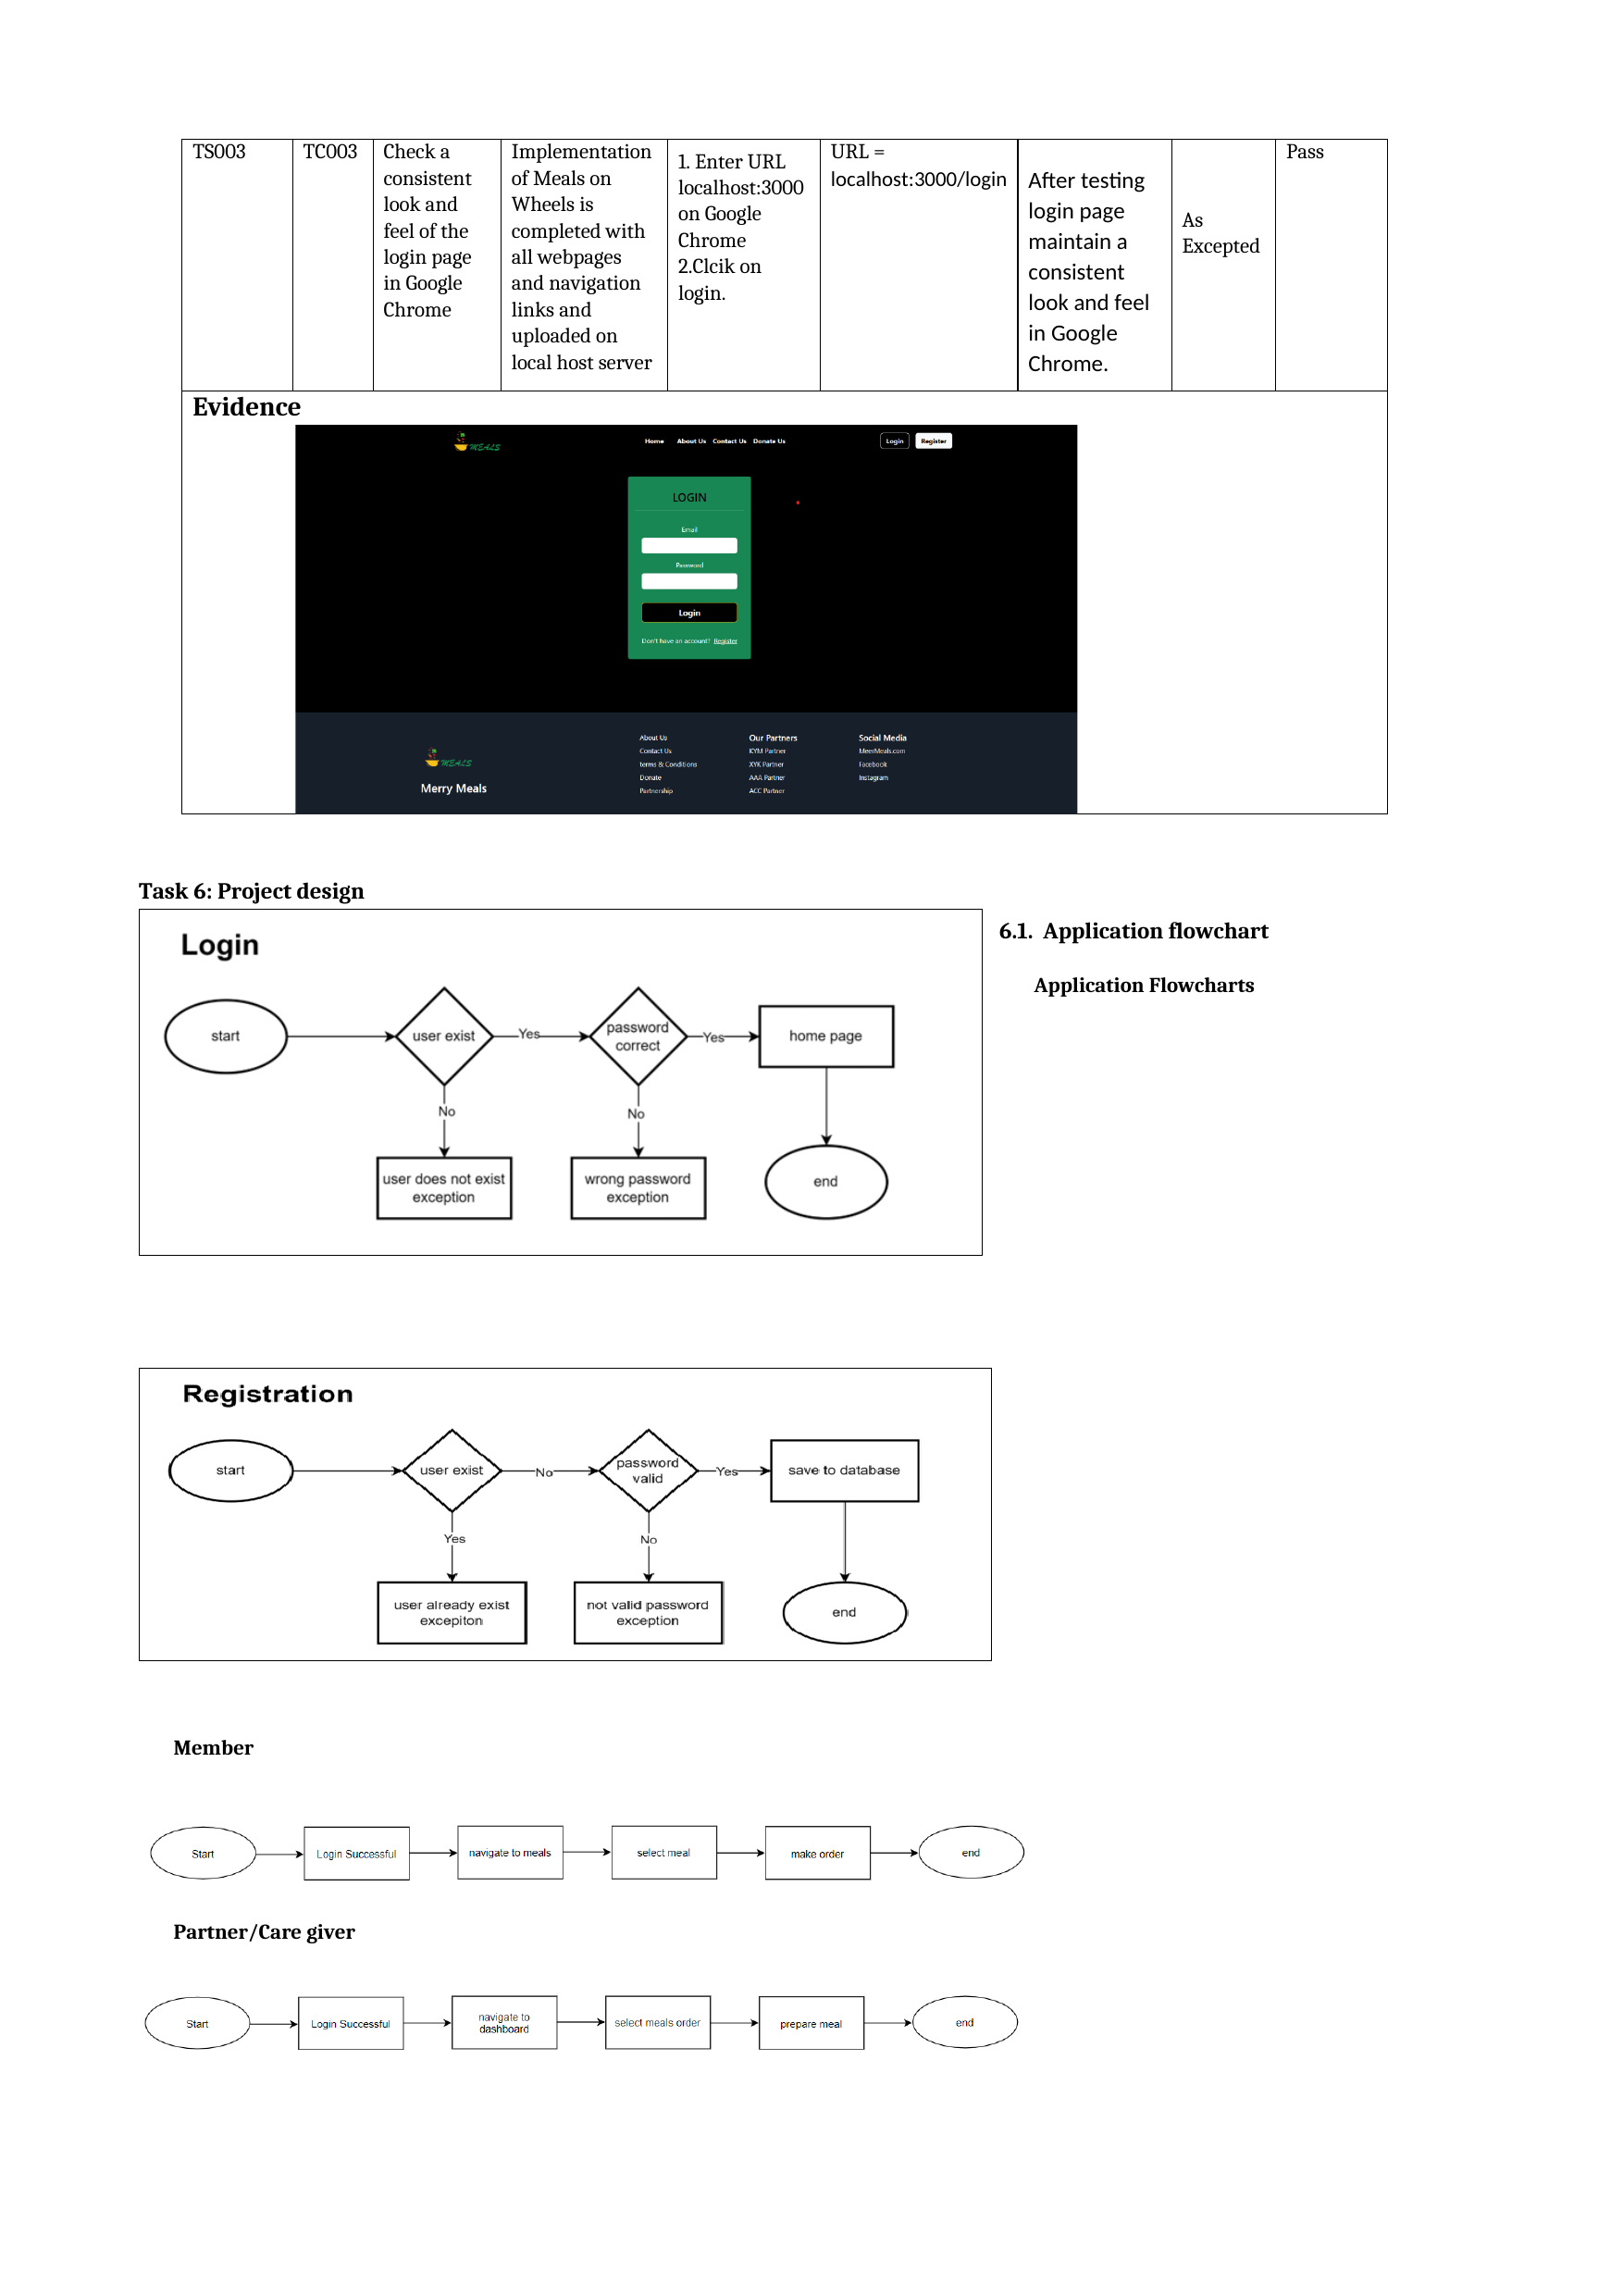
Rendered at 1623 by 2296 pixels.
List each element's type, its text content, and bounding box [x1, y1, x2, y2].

picture [140, 1369, 991, 1660]
text Task 6: Project design [139, 877, 1484, 904]
table_cell Implementation of Meals on Wheels is completed with all webpages and navigation links and uploaded on local host server [502, 140, 667, 391]
table_cell 1. Enter URL localhost:3000 on Google Chrome 2.Clcik on login. [668, 140, 820, 391]
table_cell Check a consistent look and feel of the login page in Google Chrome [374, 140, 501, 391]
table_cell As Excepted [1172, 140, 1275, 391]
list Partner/Care giver [173, 1919, 1484, 1944]
table_cell URL = localhost:3000/login [821, 140, 1017, 391]
table_cell TC003 [293, 140, 373, 391]
table_cell After testing login page maintain a consistent look and feel in Google Chrome. [1019, 140, 1171, 391]
list Member [173, 1736, 1484, 1760]
picture [139, 1971, 1041, 2070]
picture [295, 425, 1078, 814]
list Application Flowcharts [983, 973, 1484, 998]
picture [139, 1788, 1041, 1905]
table_cell TS003 [182, 140, 292, 391]
text 6.1. Application flowchart [983, 918, 1484, 944]
picture [140, 910, 982, 1255]
table_cell Pass [1276, 140, 1387, 391]
table_cell Evidence [182, 391, 1387, 813]
